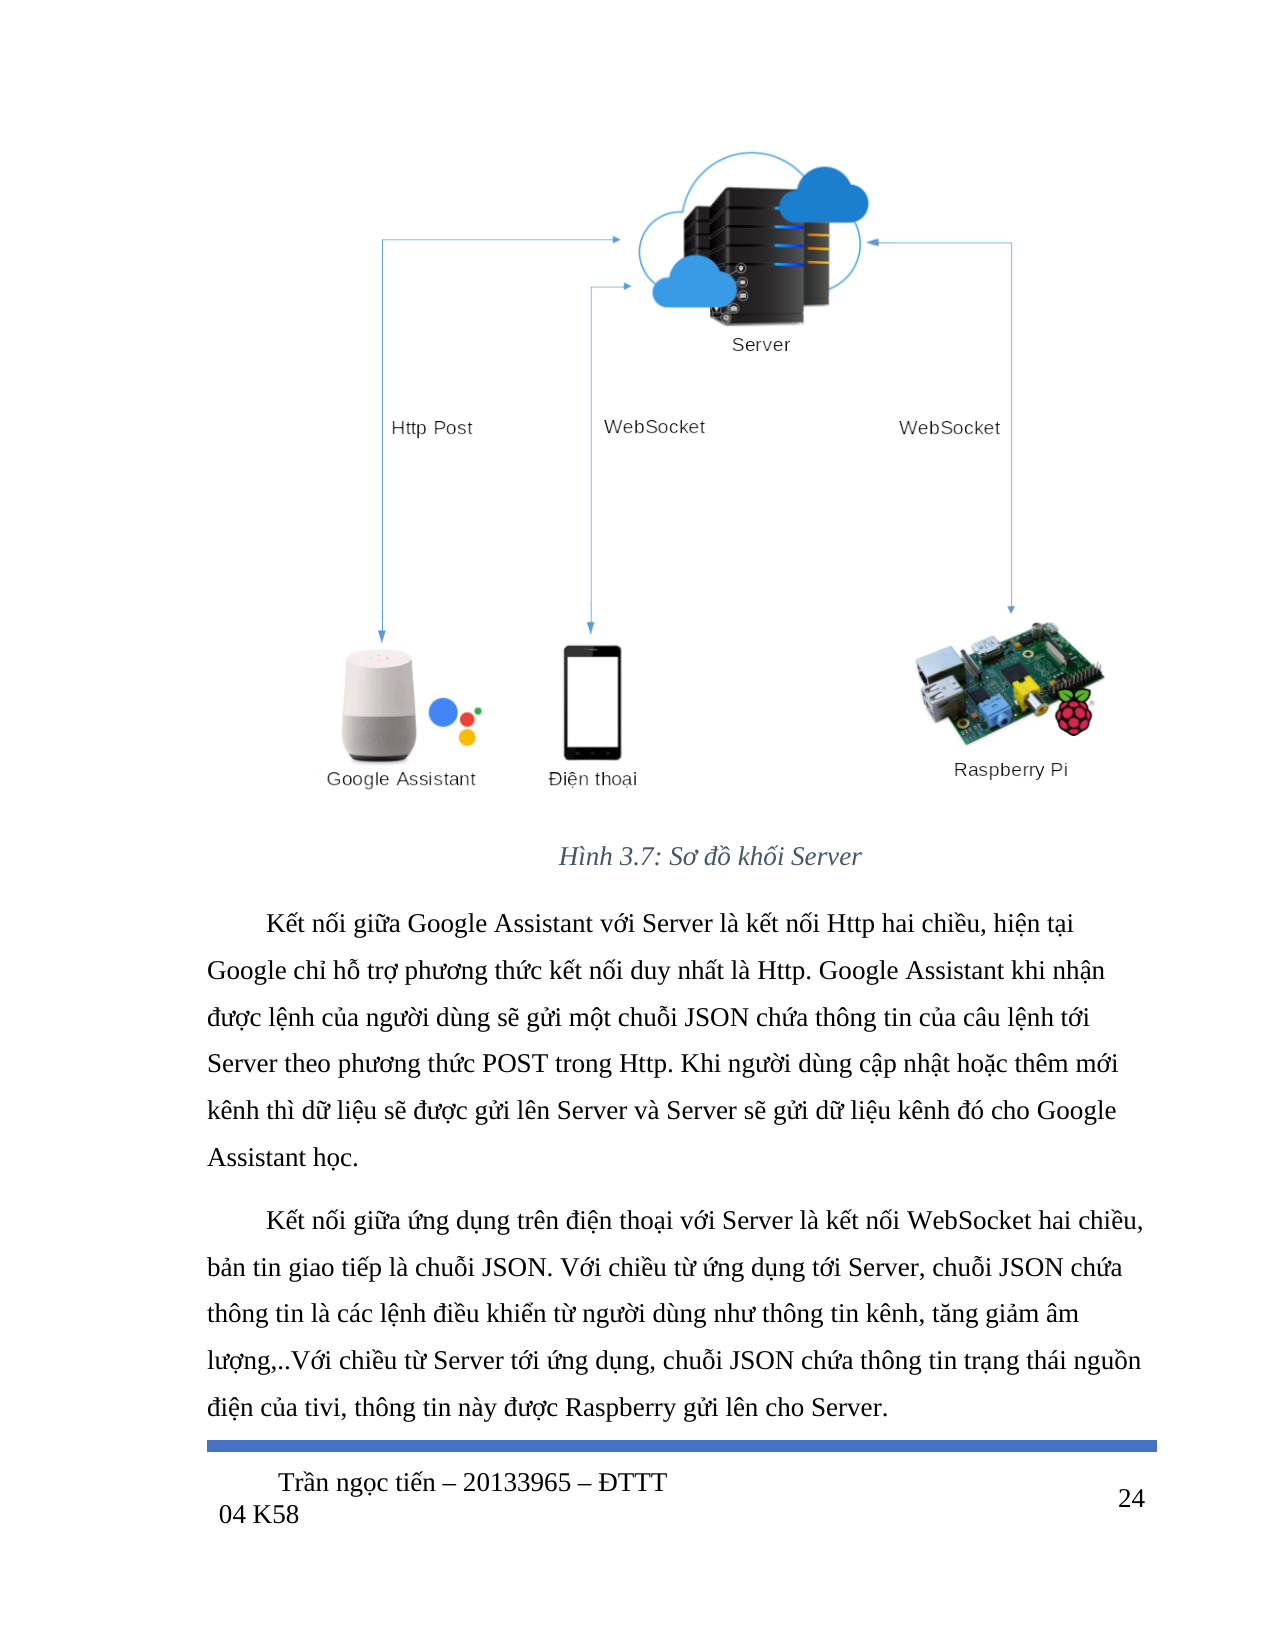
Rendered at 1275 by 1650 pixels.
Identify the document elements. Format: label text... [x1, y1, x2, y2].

text Kết nối giữa ứng dụng trên điện thoại với Server là kết nối WebSocket hai chiều, bản tin giao tiếp là chuỗi JSON. Với chiều từ ứng dụng tới Server, chuỗi JSON chứa thông tin là các lệnh điều khiển từ người dùng như thông tin kênh, tăng giảm âm lượng,..Với chiều từ Server tới ứng dụng, chuỗi JSON chứa thông tin trạng thái nguồn điện của tivi, thông tin này được Raspberry gửi lên cho Server. [207, 1204, 1157, 1422]
text Kết nối giữa Google Assistant với Server là kết nối Http hai chiều, hiện tại Google chỉ hỗ trợ phương thức kết nối duy nhất là Http. Google Assistant khi nhận được lệnh của người dùng sẽ gửi một chuỗi JSON chứa thông tin của câu lệnh tới Server theo phương thức POST trong Http. Khi người dùng cập nhật hoặc thêm mới kênh thì dữ liệu sẽ được gửi lên Server và Server sẽ gửi dữ liệu kênh đó cho Google Assistant học. [207, 907, 1157, 1172]
